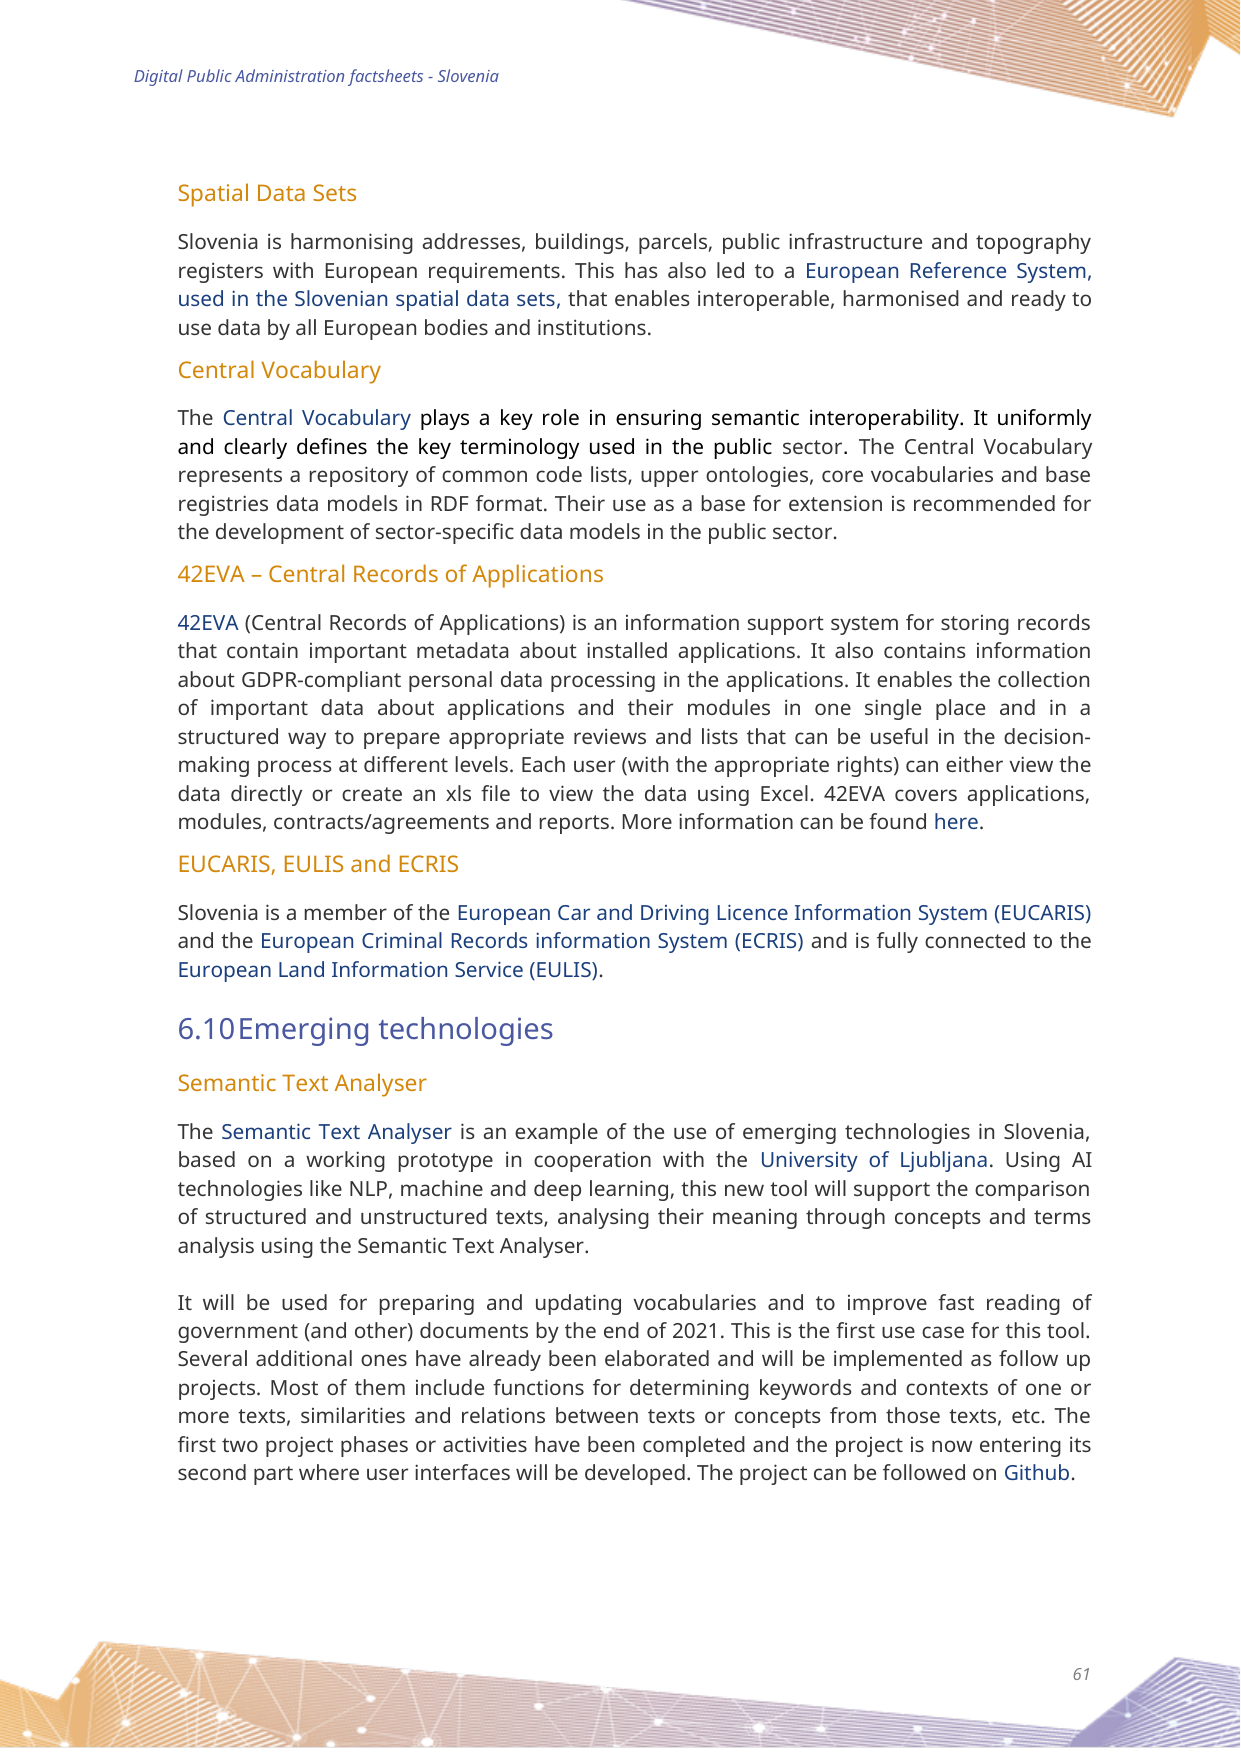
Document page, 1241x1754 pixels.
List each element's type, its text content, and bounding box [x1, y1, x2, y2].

text The Semantic Text Analyser is an example of the use of emerging technologies in Slovenia, based on a working prototype in cooperation with the University of Ljubljana. Using AI technologies like NLP, machine and deep learning, this new tool will support the comparison of structured and unstructured texts, analysing their meaning through concepts and terms analysis using the Semantic Text Analyser. [177, 1117, 1092, 1259]
picture [0, 1631, 1241, 1749]
subtitle Emerging technologies [177, 1008, 1092, 1048]
subtitle EUCARIS, EULIS and ECRIS [177, 848, 1092, 879]
subtitle 42EVA – Central Records of Applications [177, 558, 1092, 589]
text It will be used for preparing and updating vocabularies and to improve fast reading of government (and other) documents by the end of 2021. This is the first use case for this tool. Several additional ones have already been elaborated and will be implemented as follow up projects. Most of them include functions for determining keywords and contexts of one or more texts, similarities and relations between texts or concepts from those texts, etc. The first two project phases or activities have been completed and the project is now entering its second part where user interfaces will be developed. The project can be followed on Github. [177, 1288, 1092, 1487]
subtitle Central Vocabulary [177, 353, 1092, 385]
text 42EVA (Central Records of Applications) is an information support system for storing records that contain important metadata about installed applications. It also contains information about GDPR-compliant personal data processing in the applications. It enables the collection of important data about applications and their modules in one single place and in a structured way to prepare appropriate reviews and lists that can be useful in the decision-making process at different levels. Each user (with the appropriate rights) can either view the data directly or create an xls file to view the data using Excel. 42EVA covers applications, modules, contracts/agreements and reports. More information can be found here. [177, 608, 1092, 836]
subtitle Spatial Data Sets [177, 177, 1092, 208]
text Slovenia is harmonising addresses, buildings, parcels, public infrastructure and topography registers with European requirements. This has also led to a European Reference System, used in the Slovenian spatial data sets, that enables interoperable, harmonised and ready to use data by all European bodies and institutions. [177, 227, 1092, 341]
subtitle Semantic Text Analyser [177, 1067, 1092, 1098]
text Slovenia is a member of the European Car and Driving Licence Information System (EUCARIS) and the European Criminal Records information System (ECRIS) and is fully connected to the European Land Information Service (EULIS). [177, 898, 1092, 983]
picture [207, 0, 1241, 152]
text The Central Vocabulary plays a key role in ensuring semantic interoperability. It uniformly and clearly defines the key terminology used in the public sector. The Central Vocabulary represents a repository of common code lists, upper ontologies, core vocabularies and base registries data models in RDF format. Their use as a base for extension is recommended for the development of sector-specific data models in the public sector. [177, 403, 1092, 546]
